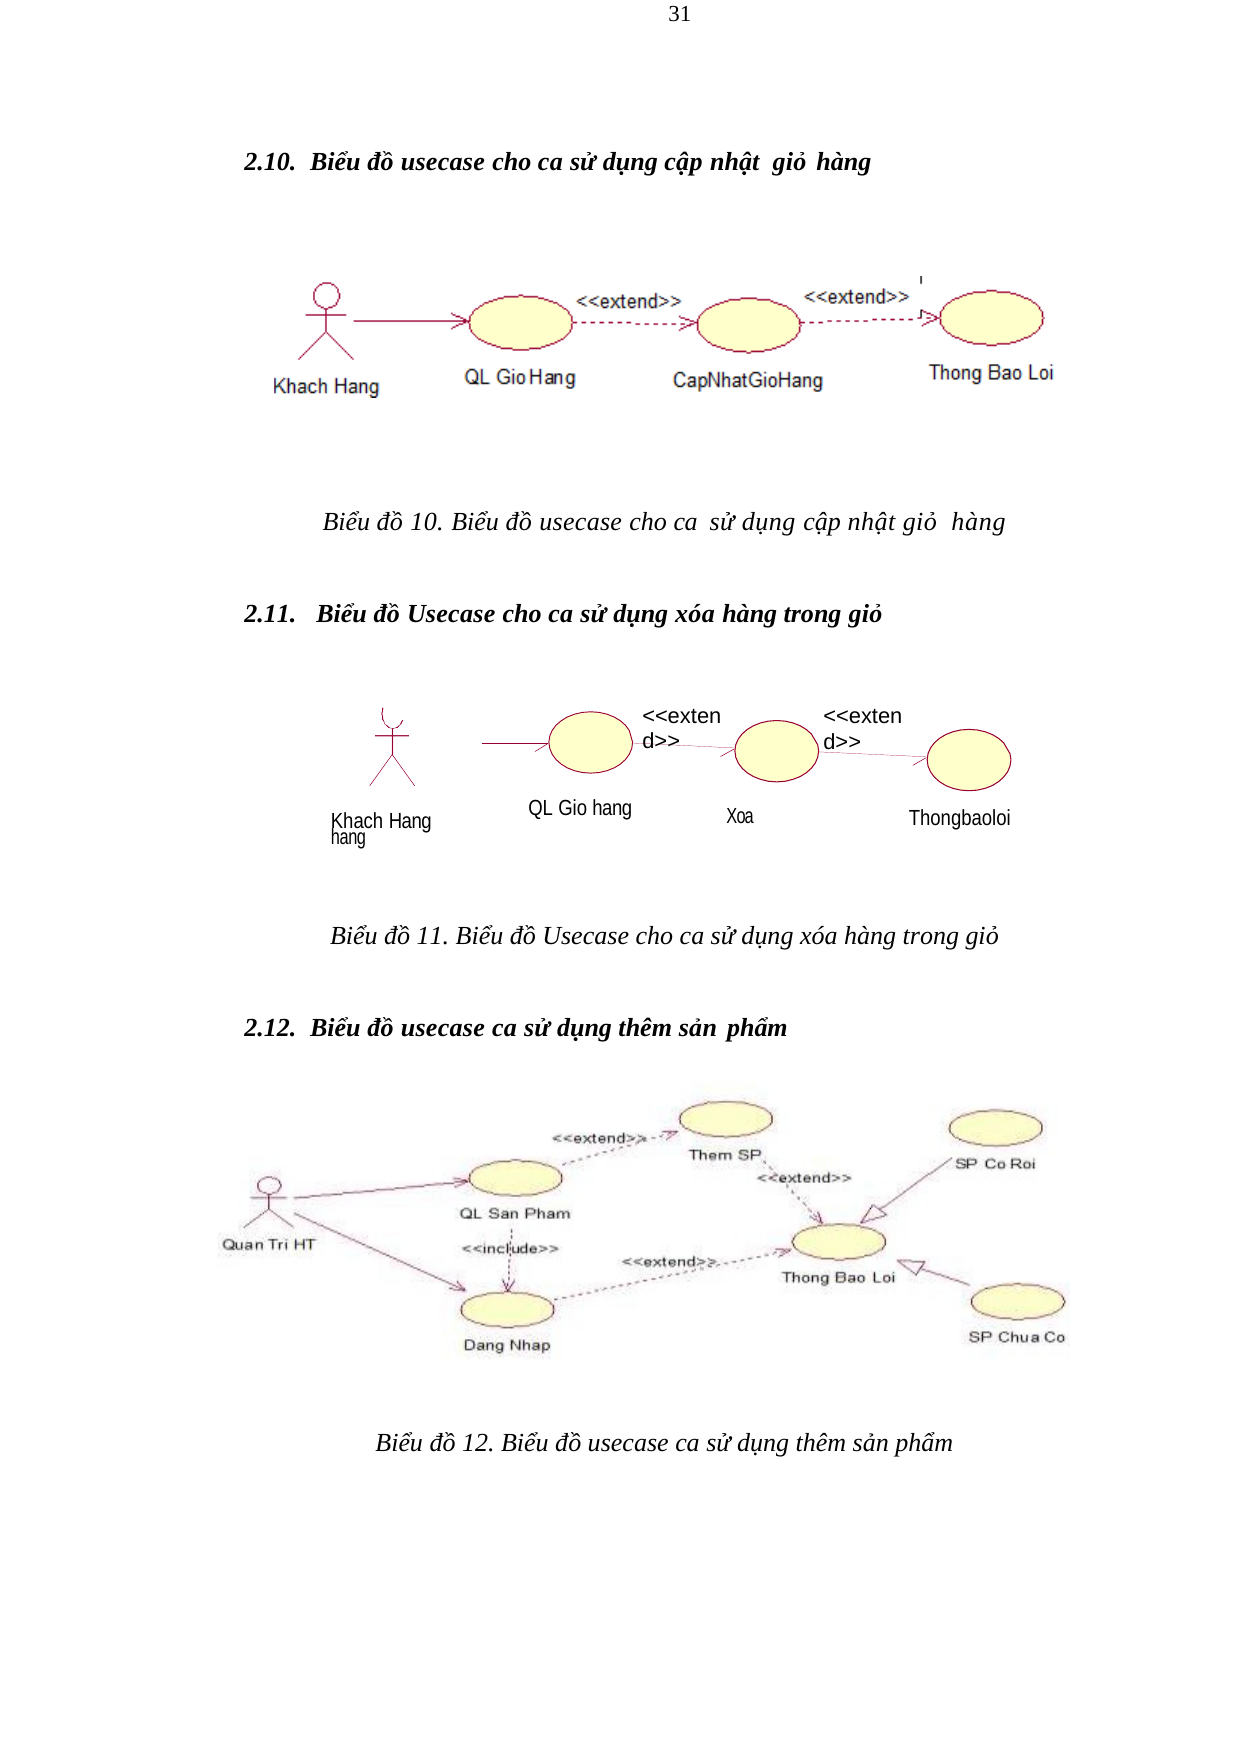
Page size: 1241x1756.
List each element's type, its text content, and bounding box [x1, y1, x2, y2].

text Biểu đồ 10. Biểu đồ usecase cho ca sử dụng cập nhật giỏ hàng [322, 506, 1184, 536]
text Biểu đồ 12. Biểu đồ usecase ca sử dụng thêm sản phẩm [240, 1427, 1088, 1457]
text Thongbaoloi [908, 805, 1184, 830]
picture [375, 707, 409, 755]
subtitle Biểu đồ usecase cho ca sử dụng cập nhật giỏ hàng [244, 146, 1184, 176]
text Khach Hang QL Gio hang Xoa hang [331, 791, 791, 849]
picture [217, 1081, 1071, 1360]
subtitle Biểu đồ usecase ca sử dụng thêm sản phẩm [244, 1012, 1184, 1042]
subtitle Biểu đồ Usecase cho ca sử dụng xóa hàng trong giỏ [244, 598, 1184, 628]
picture [273, 276, 1054, 398]
text Biểu đồ 11. Biểu đồ Usecase cho ca sử dụng xóa hàng trong giỏ [240, 920, 1089, 950]
